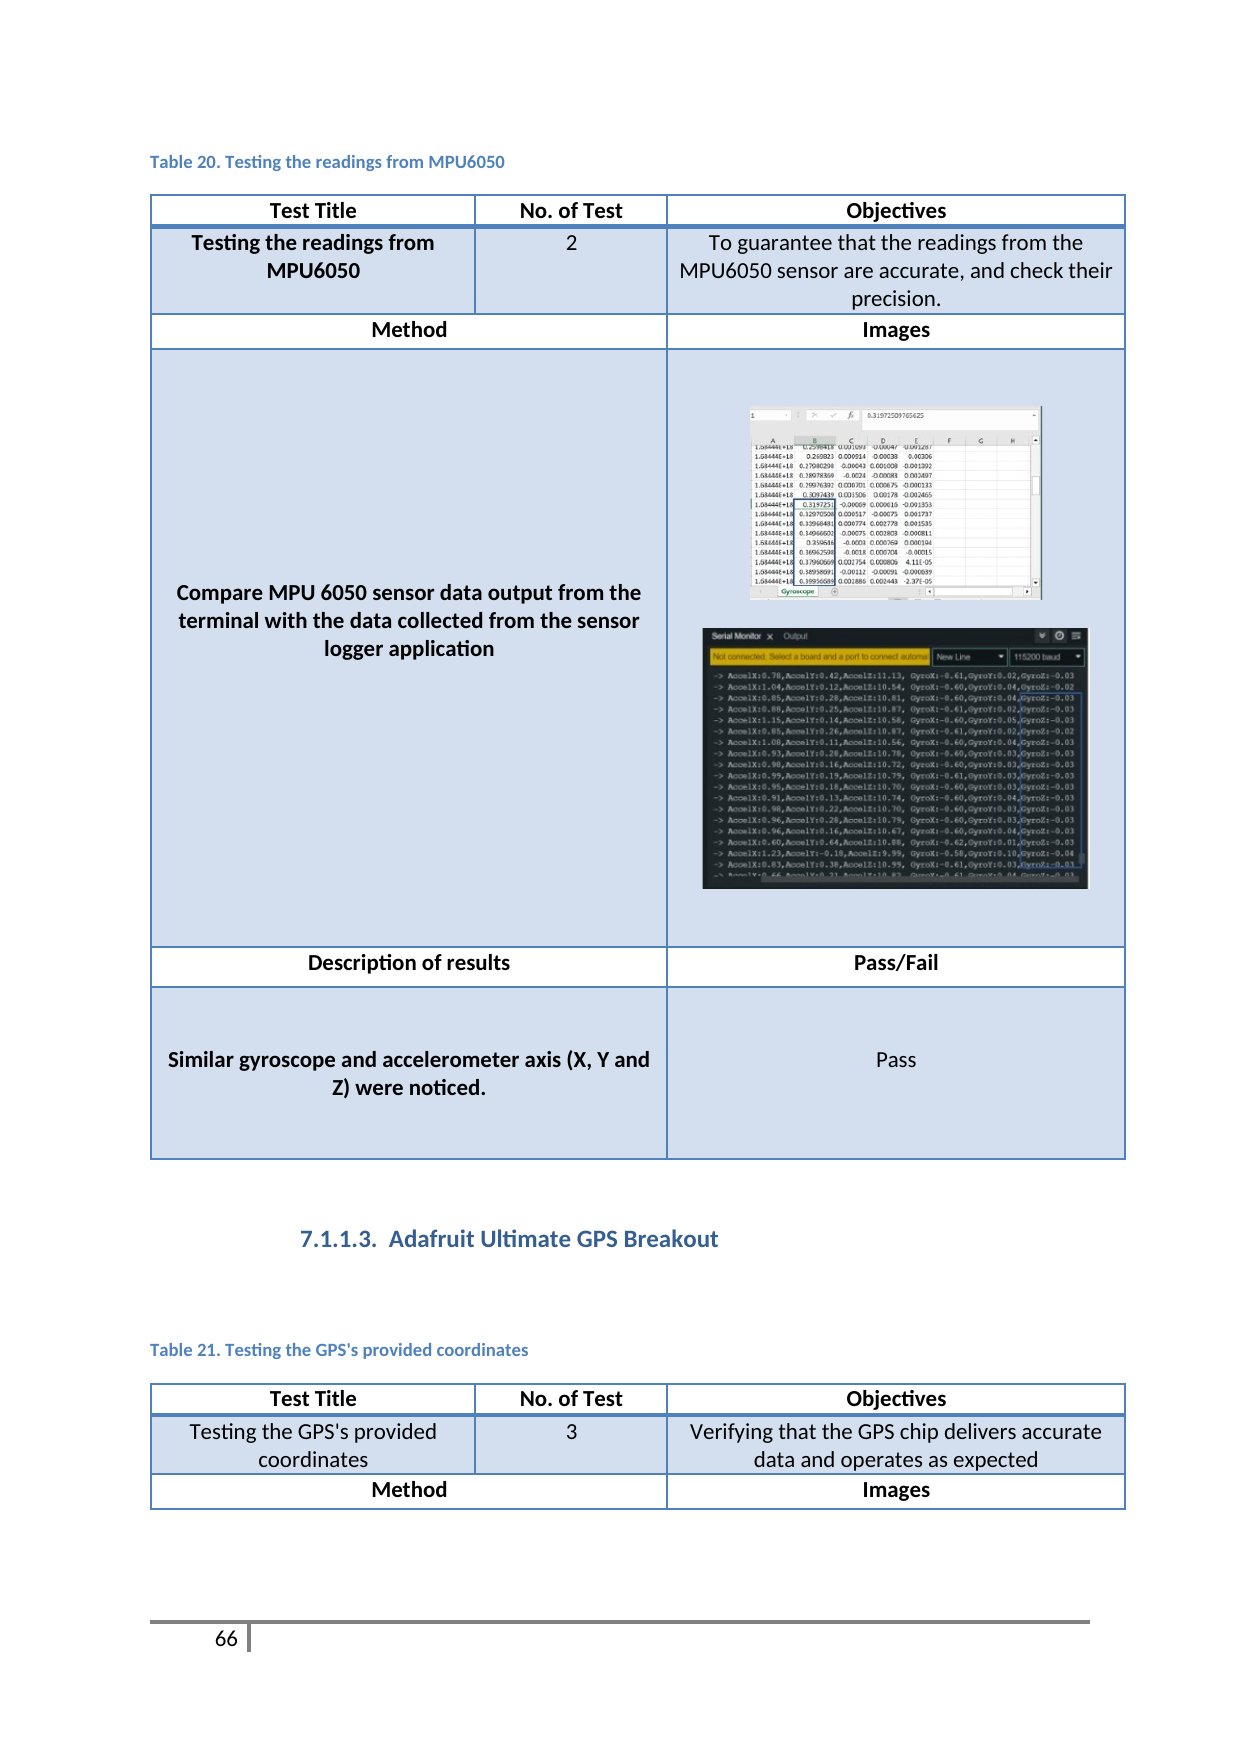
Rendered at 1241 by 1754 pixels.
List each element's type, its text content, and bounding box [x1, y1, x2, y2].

table_cell Images [668, 1475, 1124, 1508]
picture [702, 628, 1090, 889]
table_cell Pass/Fail [668, 948, 1124, 986]
picture [750, 406, 1043, 600]
table_cell Description of results [152, 948, 666, 986]
table_header Objectives [668, 1385, 1124, 1412]
table_header Test Title [152, 1385, 474, 1412]
subtitle 7.1.1.3. Adafruit Ultimate GPS Breakout [300, 1223, 1090, 1254]
table_header No. of Test [476, 196, 666, 224]
table_cell Verifying that the GPS chip delivers accurate data and operates as expected [668, 1417, 1124, 1473]
table_cell Method [152, 315, 666, 347]
table_cell Images [668, 315, 1124, 347]
table_cell Testing the readings from MPU6050 [152, 229, 474, 313]
table_cell Pass [668, 988, 1124, 1158]
table_header Objectives [668, 196, 1124, 224]
table_cell Compare MPU 6050 sensor data output from the terminal with the data collected from the sensor logger application [152, 350, 666, 946]
table_cell 3 [476, 1417, 666, 1473]
table_cell To guarantee that the readings from the MPU6050 sensor are accurate, and check their precision. [668, 229, 1124, 313]
table_cell Testing the GPS's provided coordinates [152, 1417, 474, 1473]
table_cell Similar gyroscope and accelerometer axis (X, Y and Z) were noticed. [152, 988, 666, 1158]
table_header Test Title [152, 196, 474, 224]
table_header No. of Test [476, 1385, 666, 1412]
table_cell Method [152, 1475, 666, 1508]
table_cell [668, 350, 1124, 946]
table_cell 2 [476, 229, 666, 313]
